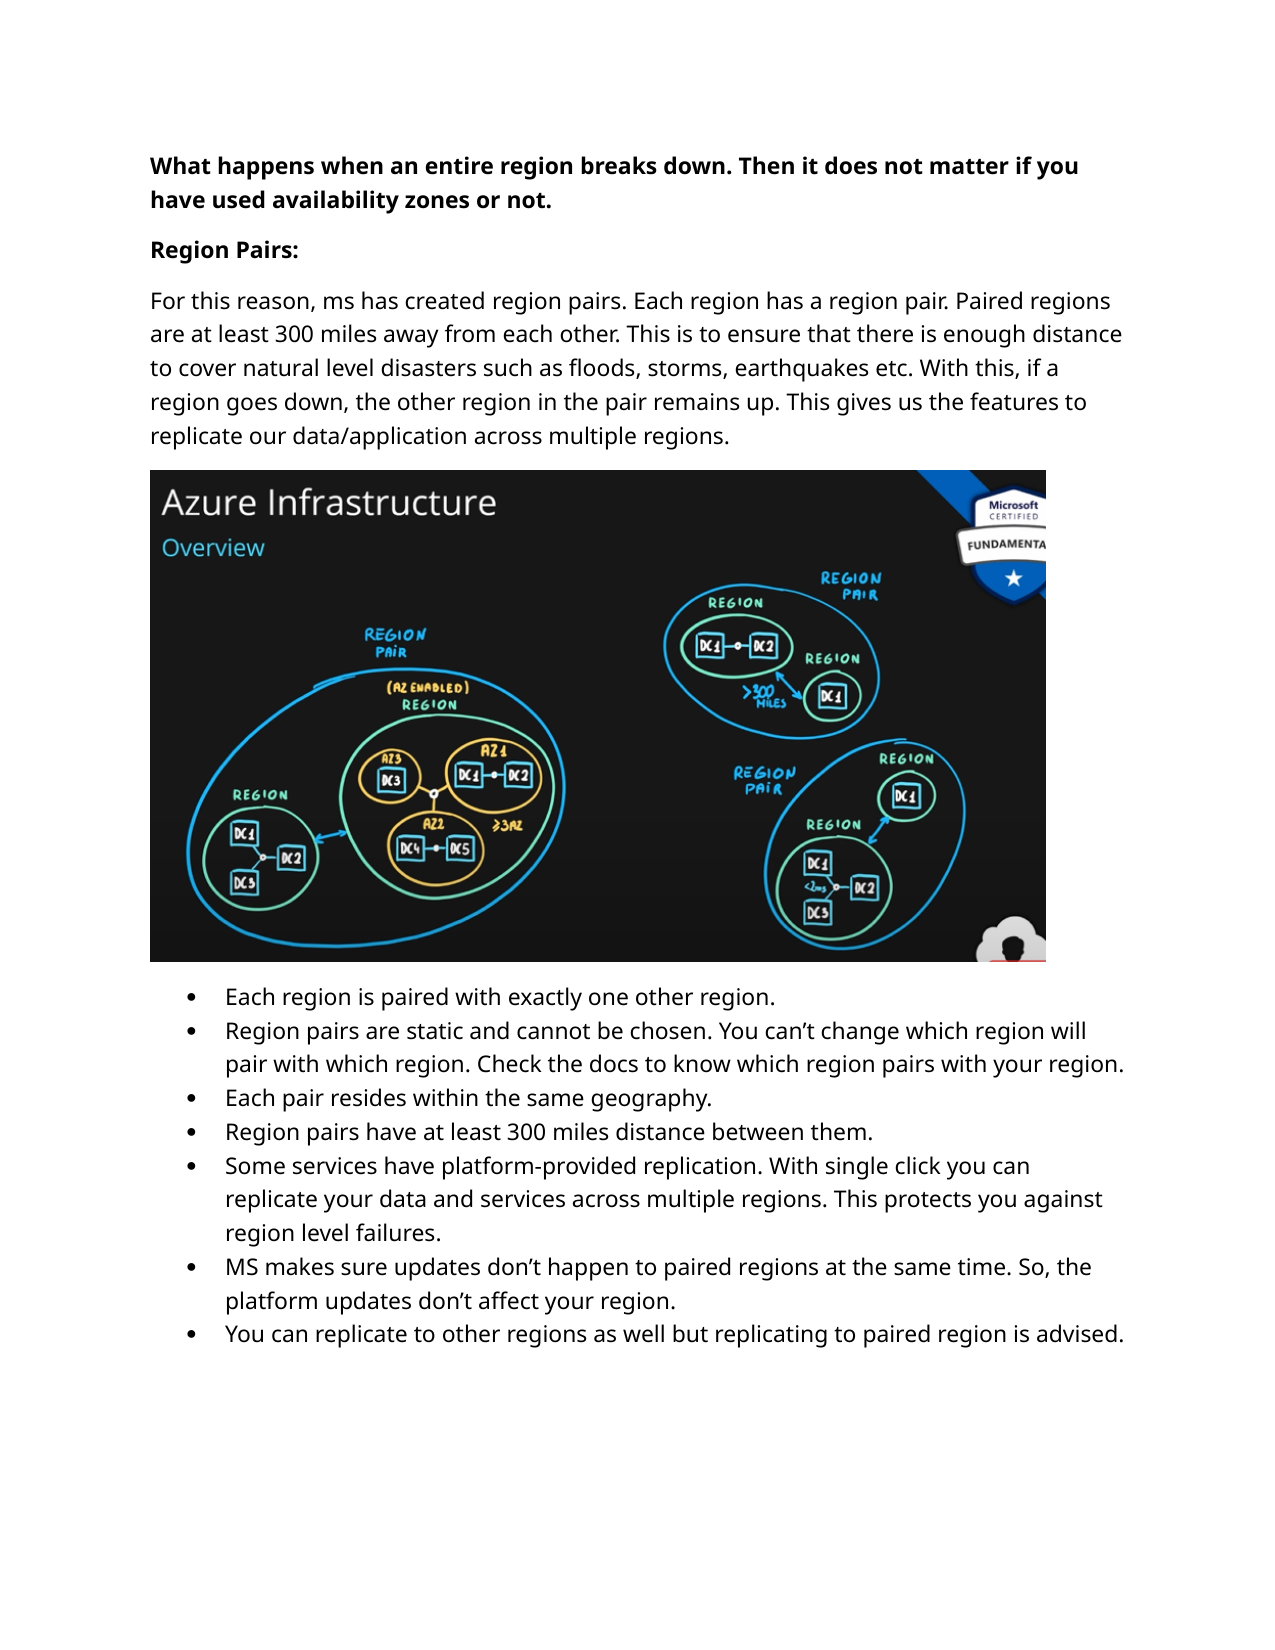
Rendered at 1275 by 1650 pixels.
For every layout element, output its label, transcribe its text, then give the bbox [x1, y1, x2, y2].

text Region Pairs: [150, 234, 1125, 265]
text What happens when an entire region breaks down. Then it does not matter if you have used availability zones or not. [150, 150, 1125, 215]
list Region pairs have at least 300 miles distance between them. [187, 1116, 1125, 1147]
picture [150, 470, 1046, 962]
list MS makes sure updates don’t happen to paired regions at the same time. So, the platform updates don’t affect your region. [187, 1251, 1125, 1316]
list You can replicate to other regions as well but replicating to paired region is advised. [187, 1318, 1125, 1350]
list Region pairs are static and cannot be chosen. You can’t change which region will pair with which region. Check the docs to know which region pairs with your region. [187, 1015, 1125, 1080]
list Some services have platform-provided replication. With single click you can replicate your data and services across multiple regions. This protects you against region level failures. [187, 1150, 1125, 1248]
list Each region is paired with exactly one other region. [187, 981, 1125, 1012]
list Each pair resides within the same geography. [187, 1082, 1125, 1113]
text For this reason, ms has created region pairs. Each region has a region pair. Paired regions are at least 300 miles away from each other. This is to ensure that there is enough distance to cover natural level disasters such as floods, storms, earthquakes etc. With this, if a region goes down, the other region in the pair remains up. This gives us the features to replicate our data/application across multiple regions. [150, 284, 1125, 451]
